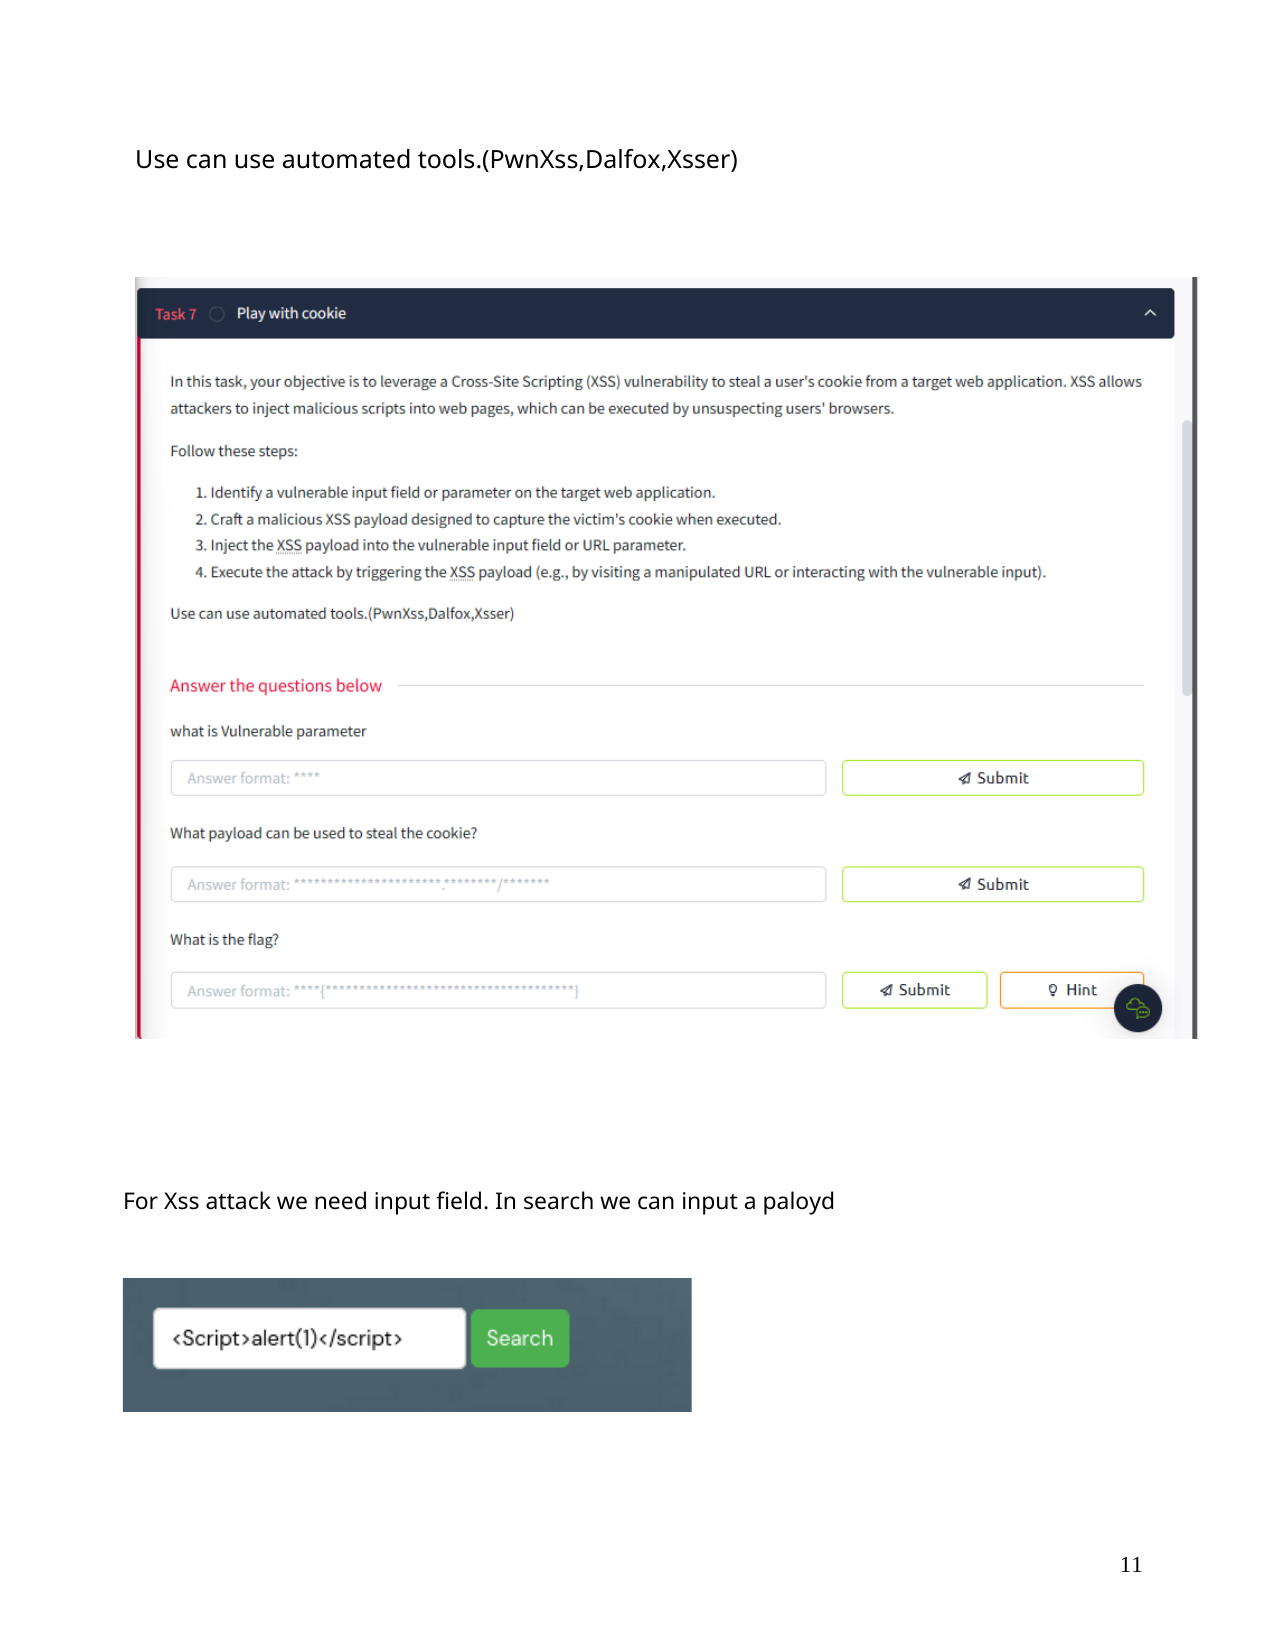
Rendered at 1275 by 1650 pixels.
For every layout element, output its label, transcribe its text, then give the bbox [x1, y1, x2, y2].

picture [122, 1278, 692, 1412]
text Use can use automated tools.(PwnXss,Dalfox,Xsser) [135, 142, 1137, 176]
text For Xss attack we need input field. In search we can input a paloyd [123, 1185, 1185, 1216]
picture [135, 277, 1198, 1039]
